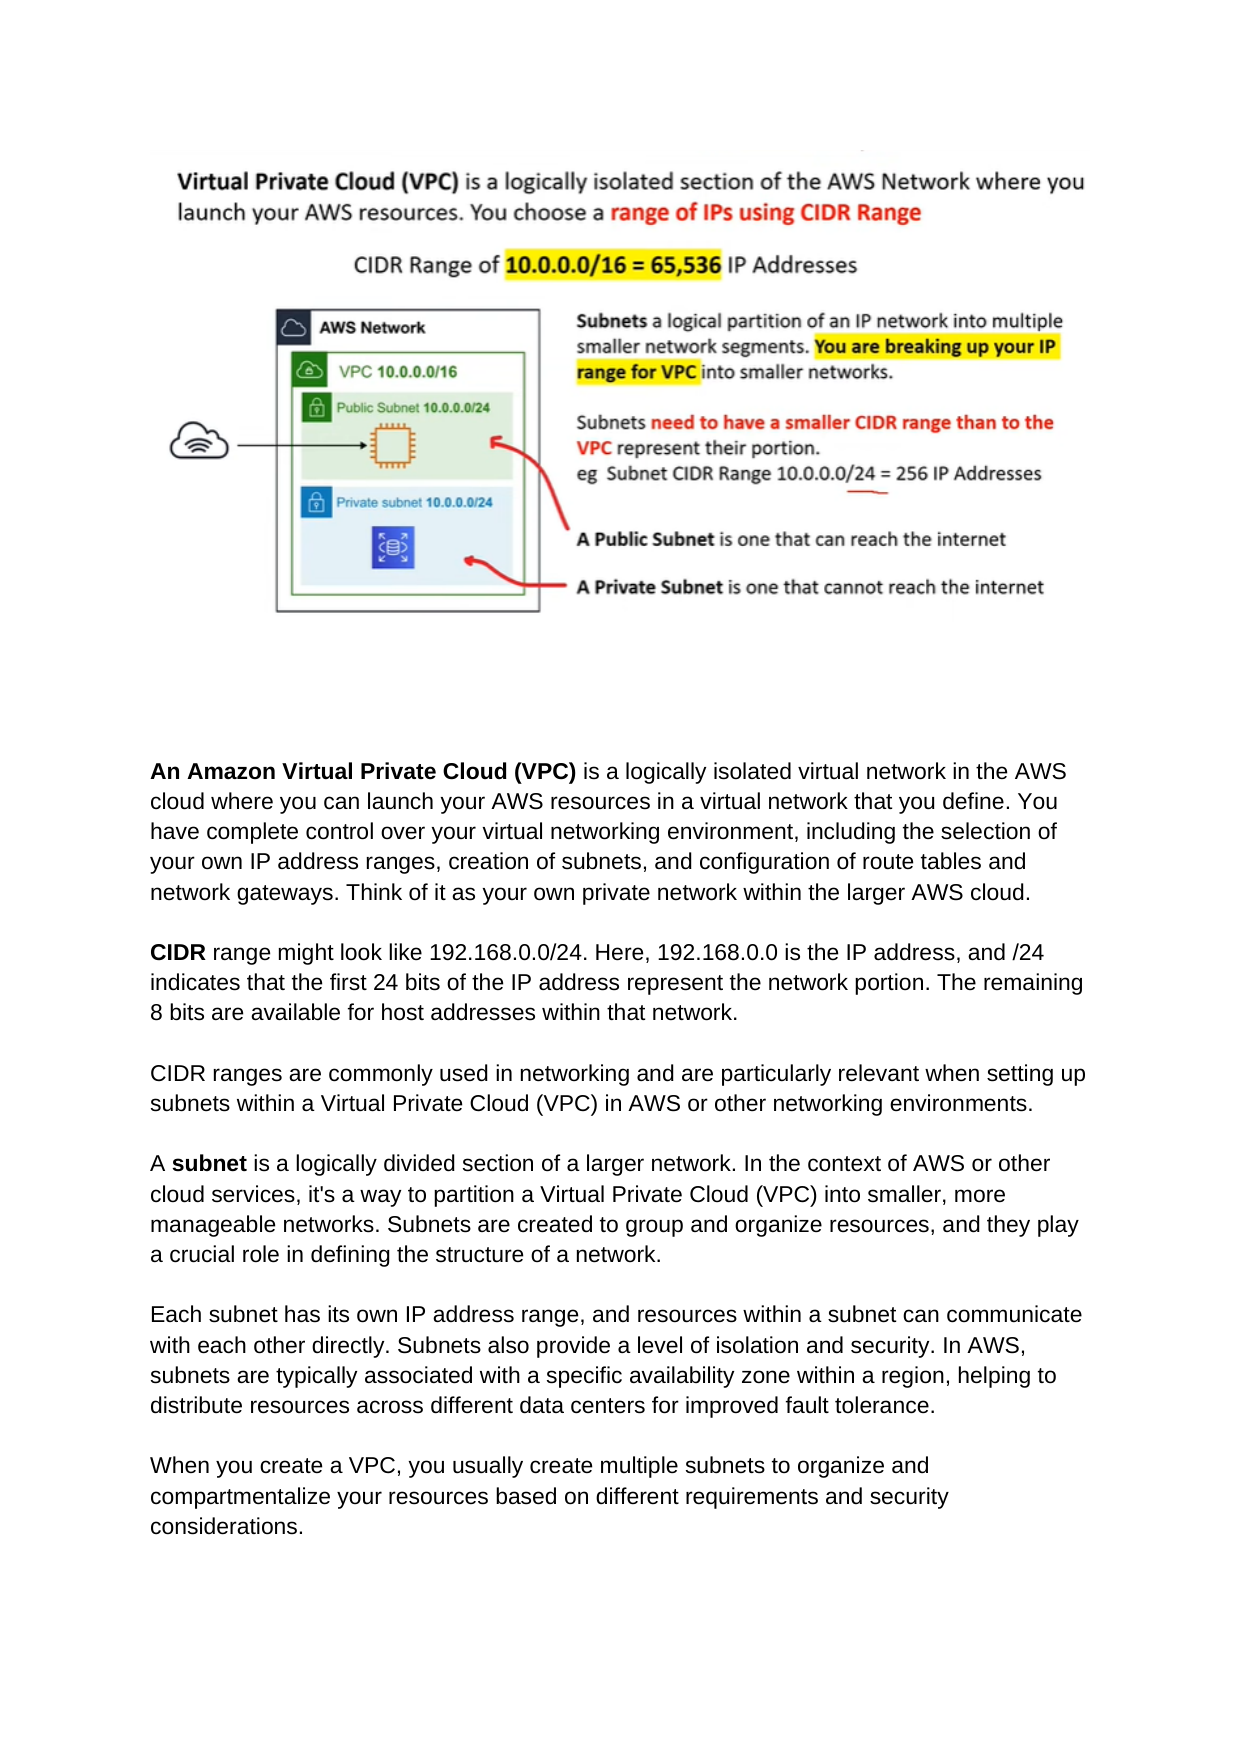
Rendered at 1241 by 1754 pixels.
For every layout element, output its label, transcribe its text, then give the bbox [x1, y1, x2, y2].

text CIDR range might look like 192.168.0.0/24. Here, 192.168.0.0 is the IP address, and /24 indicates that the first 24 bits of the IP address represent the network portion. The remaining 8 bits are available for host addresses within that network. [150, 939, 1090, 1026]
picture [150, 150, 1091, 622]
text Each subnet has its own IP address range, and resources within a subnet can communicate with each other directly. Subnets also provide a level of isolation and security. In AWS, subnets are typically associated with a specific availability zone within a region, helping to distribute resources across different data centers for improved fault tolerance. [150, 1301, 1090, 1418]
text An Amazon Virtual Private Cloud (VPC) is a logically isolated virtual network in the AWS cloud where you can launch your AWS resources in a virtual network that you define. You have complete control over your virtual networking environment, including the selection of your own IP address ranges, creation of subnets, and configuration of route tables and network gateways. Think of it as your own private network within the larger AWS cloud. [150, 758, 1090, 905]
text When you create a VPC, you usually create multiple subnets to organize and compartmentalize your resources based on different requirements and security considerations. [150, 1452, 1090, 1539]
text A subnet is a logically divided section of a larger network. In the context of AWS or other cloud services, it's a way to partition a Virtual Private Cloud (VPC) into smaller, more manageable networks. Subnets are created to group and organize resources, and they play a crucial role in defining the structure of a network. [150, 1150, 1090, 1267]
text CIDR ranges are commonly used in networking and are particularly relevant when setting up subnets within a Virtual Private Cloud (VPC) in AWS or other networking environments. [150, 1060, 1090, 1116]
